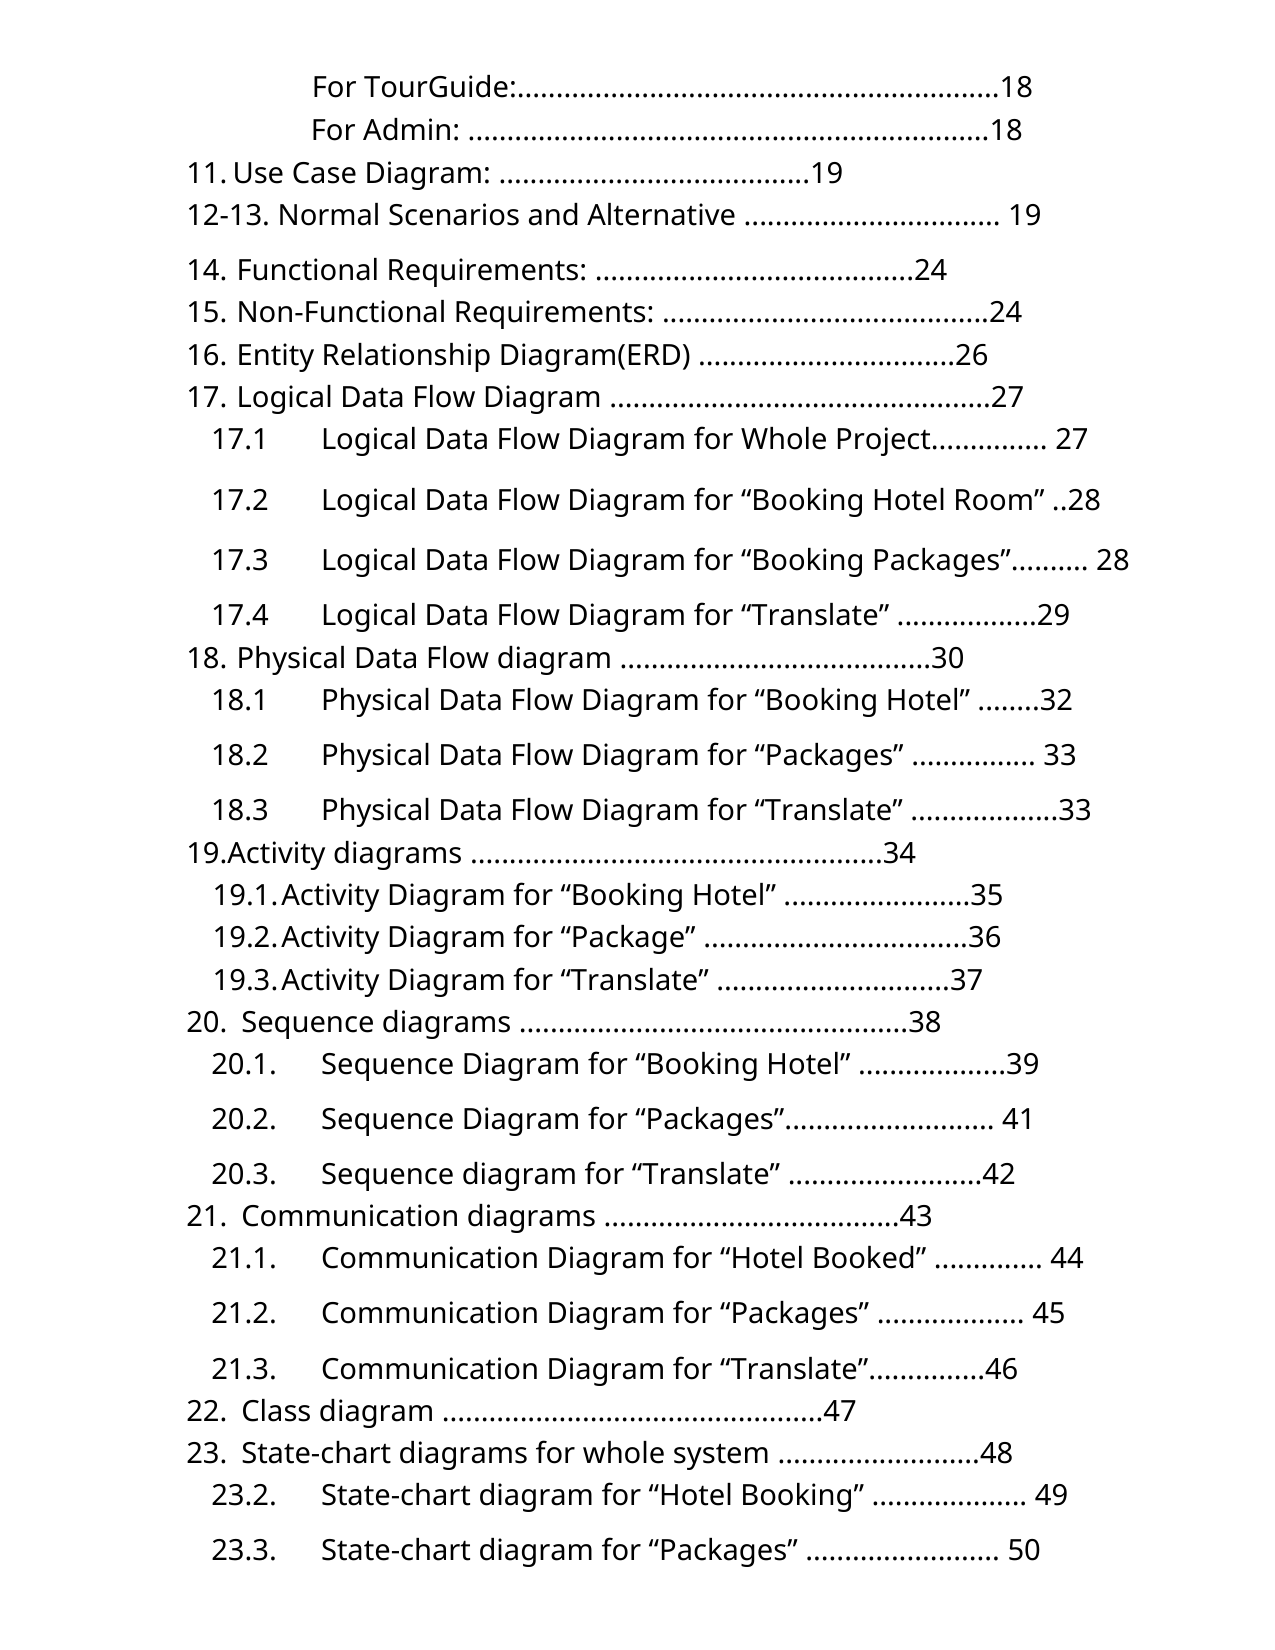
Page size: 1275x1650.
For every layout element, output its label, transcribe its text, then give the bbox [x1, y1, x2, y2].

list Physical Data Flow diagram ........................................30 [186, 637, 1160, 677]
list Communication Diagram for “Packages” ................... 45 [186, 1293, 1160, 1332]
list Sequence diagrams ..................................................38 [186, 1001, 1160, 1041]
list Logical Data Flow Diagram for “Booking Packages”.......... 28 [186, 539, 1160, 579]
text 19.Activity diagrams .....................................................34 [186, 832, 1160, 872]
list Physical Data Flow Diagram for “Packages” ................ 33 [186, 734, 1160, 774]
list Sequence diagram for “Translate” .........................42 [186, 1153, 1160, 1193]
list Sequence Diagram for “Packages”........................... 41 [186, 1098, 1160, 1138]
list State-chart diagrams for whole system ..........................48 [186, 1432, 1160, 1472]
list Communication diagrams ......................................43 [186, 1196, 1160, 1235]
list State-chart diagram for “Packages” ......................... 50 [186, 1529, 1160, 1569]
list Physical Data Flow Diagram for “Booking Hotel” ........32 [186, 679, 1160, 719]
list Activity Diagram for “Package” ..................................36 [212, 917, 1160, 956]
text For Admin: ...................................................................18 [149, 109, 1186, 149]
list Logical Data Flow Diagram .................................................27 [186, 376, 1160, 416]
list Activity Diagram for “Translate” ..............................37 [212, 959, 1160, 998]
list Class diagram .................................................47 [186, 1390, 1160, 1430]
list Sequence Diagram for “Booking Hotel” ...................39 [186, 1043, 1160, 1083]
list Entity Relationship Diagram(ERD) .................................26 [186, 334, 1160, 374]
text For TourGuide:..............................................................18 [149, 67, 1197, 106]
list Use Case Diagram: ........................................19 [186, 152, 1160, 192]
list Non-Functional Requirements: ..........................................24 [186, 292, 1160, 331]
list State-chart diagram for “Hotel Booking” .................... 49 [186, 1474, 1160, 1514]
text 12-13. Normal Scenarios and Alternative ................................. 19 [186, 194, 1160, 234]
list Physical Data Flow Diagram for “Translate” ...................33 [186, 789, 1160, 829]
list Communication Diagram for “Hotel Booked” .............. 44 [186, 1238, 1160, 1277]
list Functional Requirements: .........................................24 [186, 249, 1160, 289]
list Communication Diagram for “Translate”...............46 [186, 1348, 1160, 1388]
list Logical Data Flow Diagram for “Translate” ..................29 [186, 594, 1160, 634]
list Logical Data Flow Diagram for “Booking Hotel Room” ..28 [186, 479, 1160, 518]
list Logical Data Flow Diagram for Whole Project............... 27 [186, 418, 1160, 458]
list Activity Diagram for “Booking Hotel” ........................35 [212, 874, 1160, 914]
